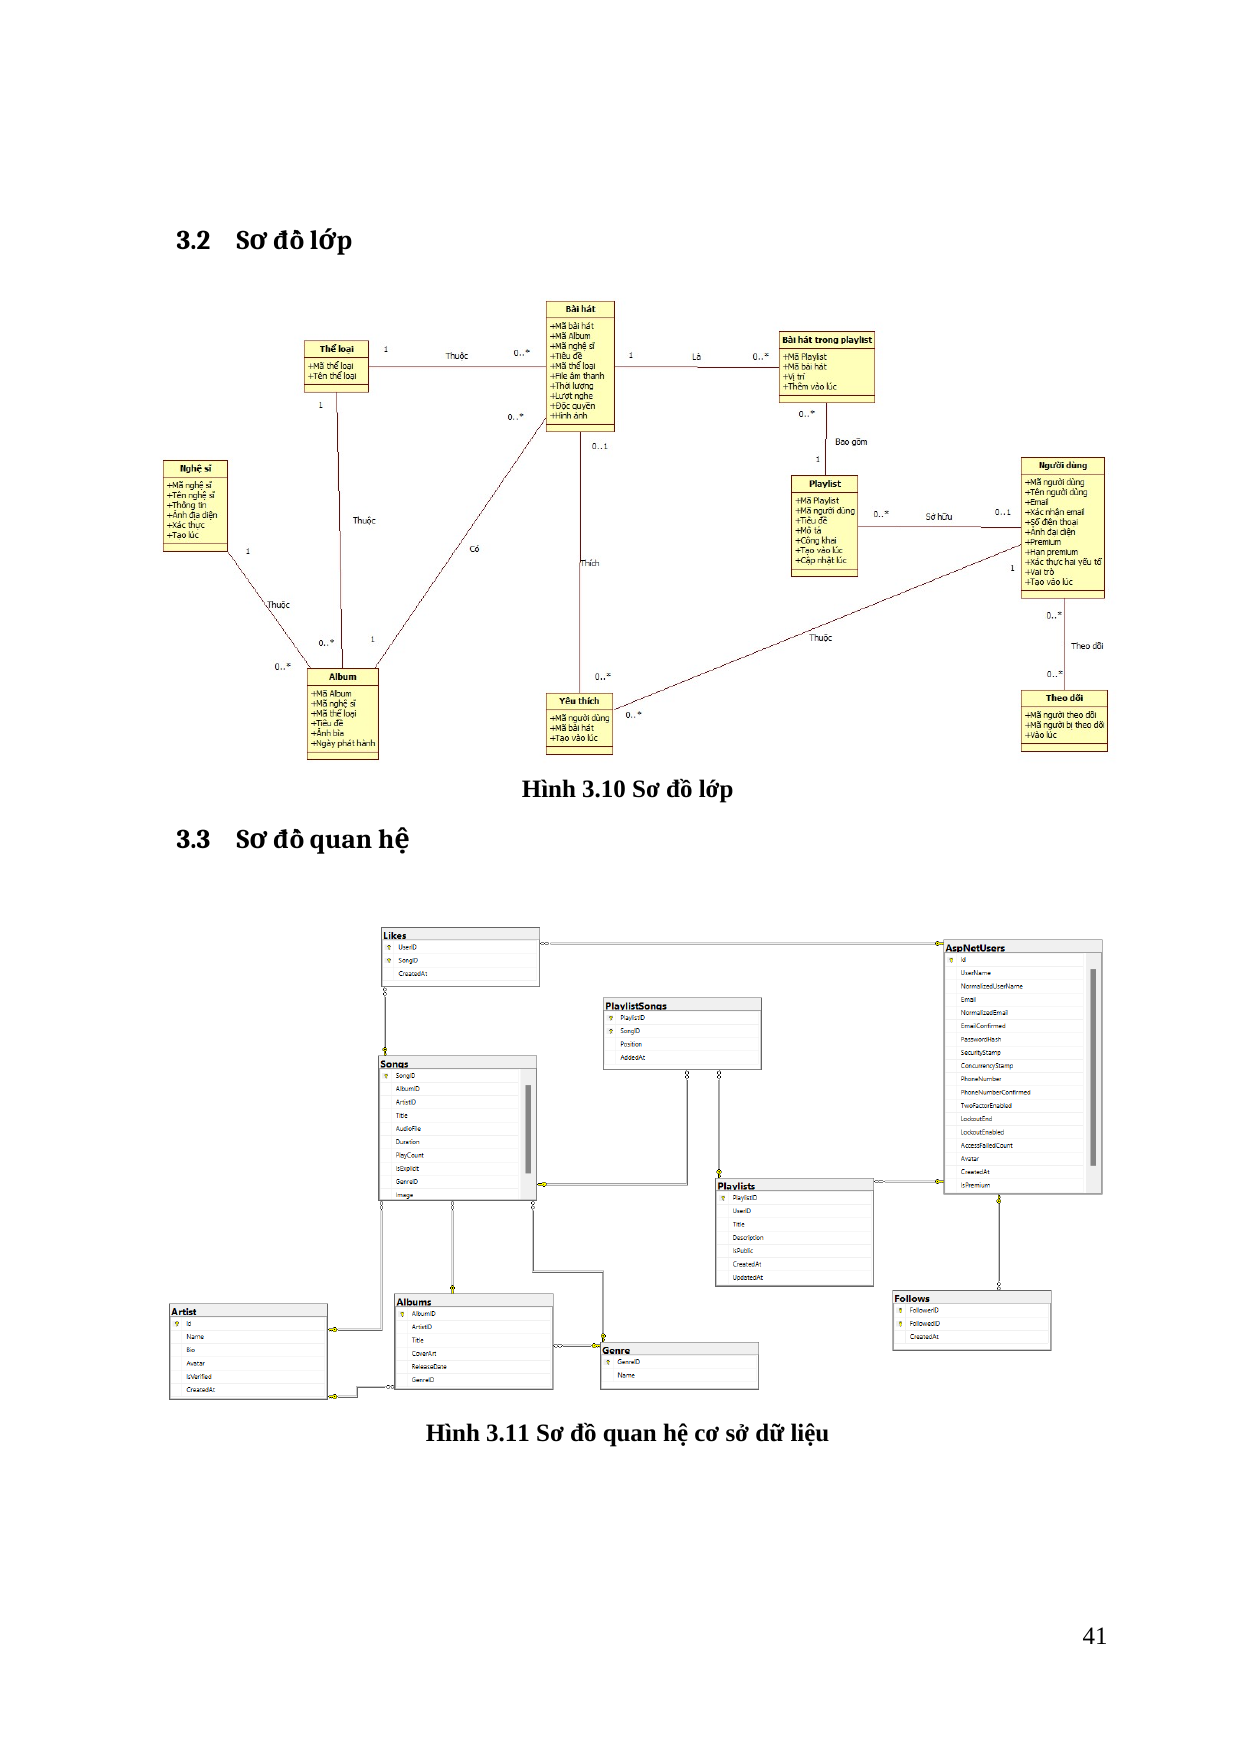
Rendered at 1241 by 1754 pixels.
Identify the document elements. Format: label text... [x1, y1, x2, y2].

text Hình 3.10 Sơ đồ lớp [148, 775, 1107, 803]
subtitle Sơ đồ quan hệ [176, 824, 1107, 855]
picture [147, 912, 1123, 1419]
text Hình 3.11 Sơ đồ quan hệ cơ sở dữ liệu [148, 1419, 1107, 1447]
picture [147, 285, 1123, 775]
subtitle Sơ đồ lớp [176, 225, 1107, 256]
